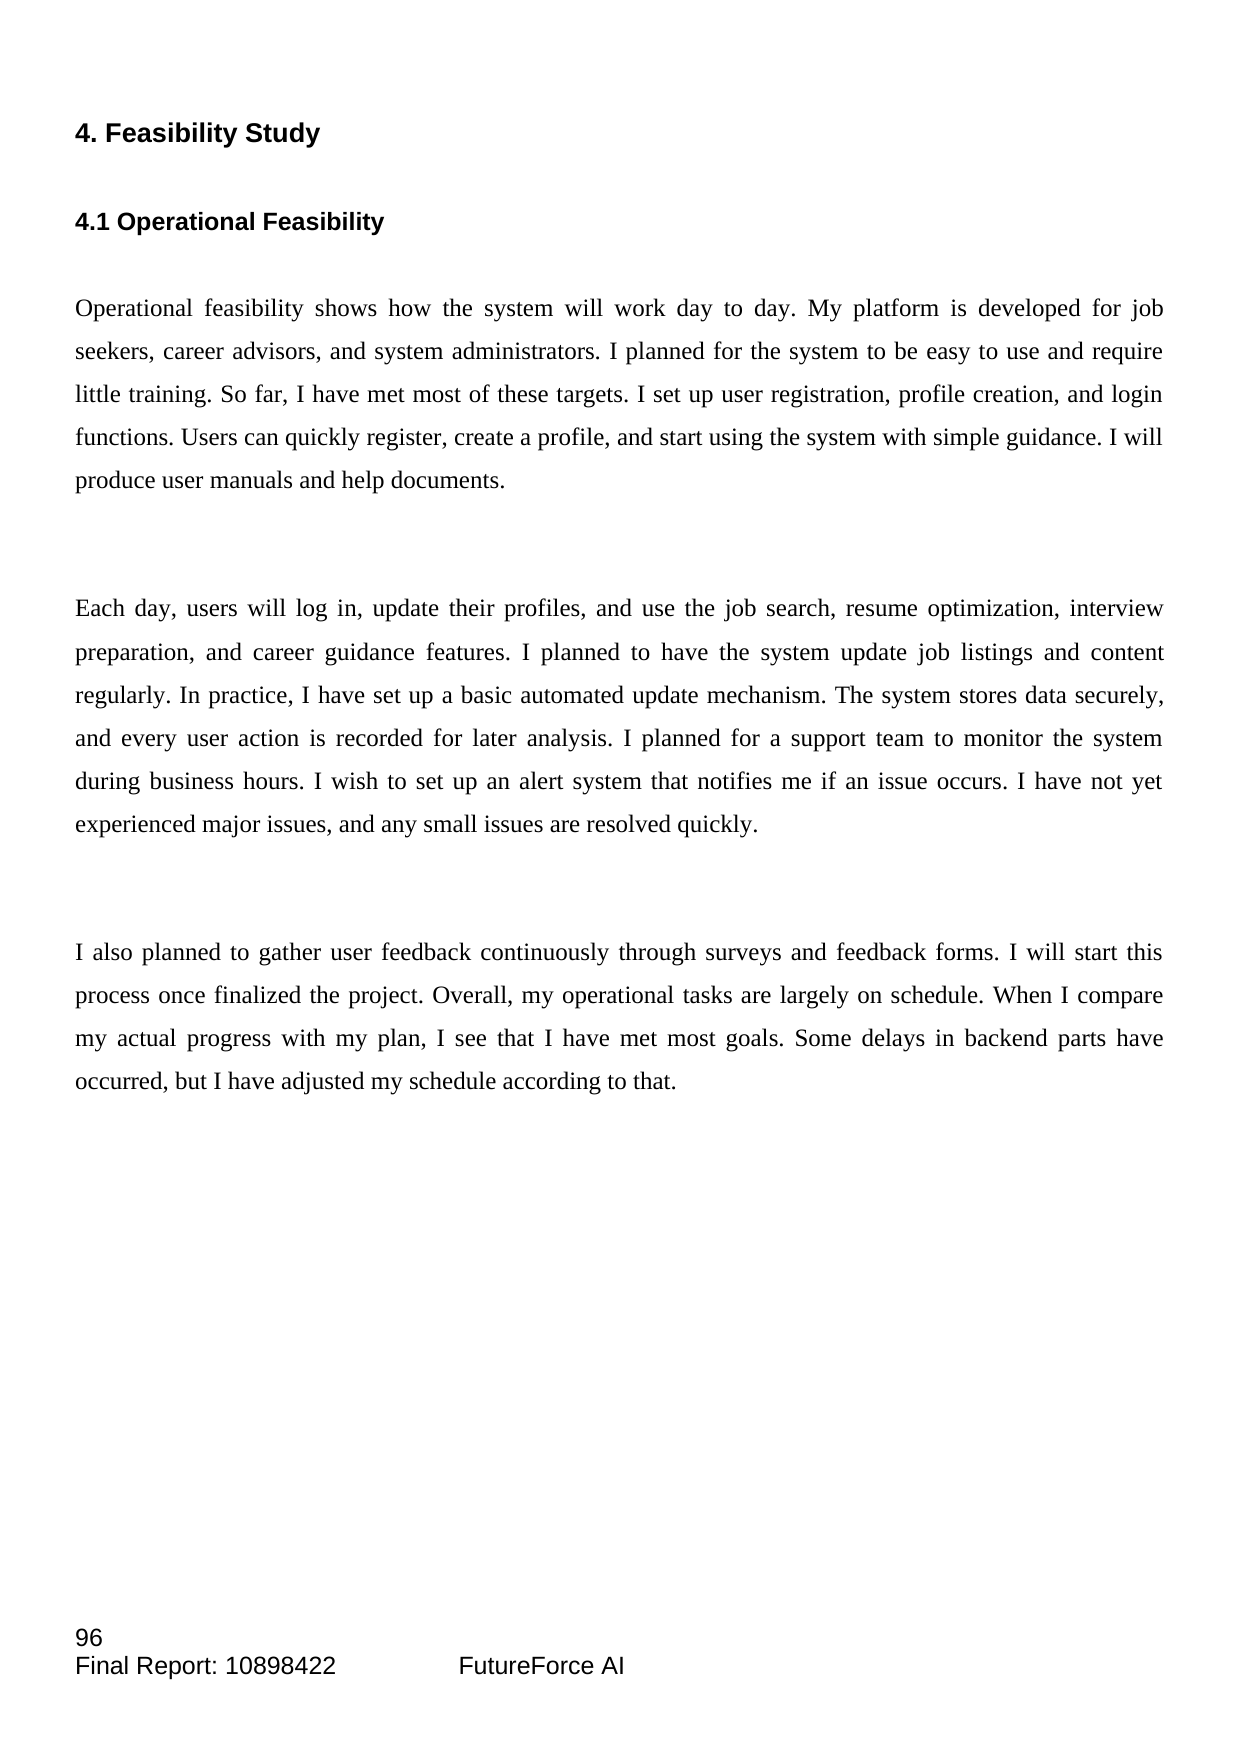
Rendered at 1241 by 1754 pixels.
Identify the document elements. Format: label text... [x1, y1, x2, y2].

subtitle 4.1 Operational Feasibility [75, 207, 1165, 236]
subtitle 4. Feasibility Study [75, 117, 1165, 148]
text Operational feasibility shows how the system will work day to day. My platform is developed for job seekers, career advisors, and system administrators. I planned for the system to be easy to use and require little training. So far, I have met most of these targets. I set up user registration, profile creation, and login functions. Users can quickly register, create a profile, and start using the system with simple guidance. I will produce user manuals and help documents. [75, 293, 1165, 494]
text I also planned to gather user feedback continuously through surveys and feedback forms. I will start this process once finalized the project. Overall, my operational tasks are largely on schedule. When I compare my actual progress with my plan, I see that I have met most goals. Some delays in backend parts have occurred, but I have adjusted my schedule according to that. [75, 937, 1165, 1095]
text Each day, users will log in, update their profiles, and use the job search, resume optimization, interview preparation, and career guidance features. I planned to have the system update job listings and content regularly. In practice, I have set up a basic automated update mechanism. The system stores data securely, and every user action is recorded for later analysis. I planned for a support team to monitor the system during business hours. I wish to set up an alert system that notifies me if an issue occurs. I have not yet experienced major issues, and any small issues are resolved quickly. [75, 593, 1165, 838]
